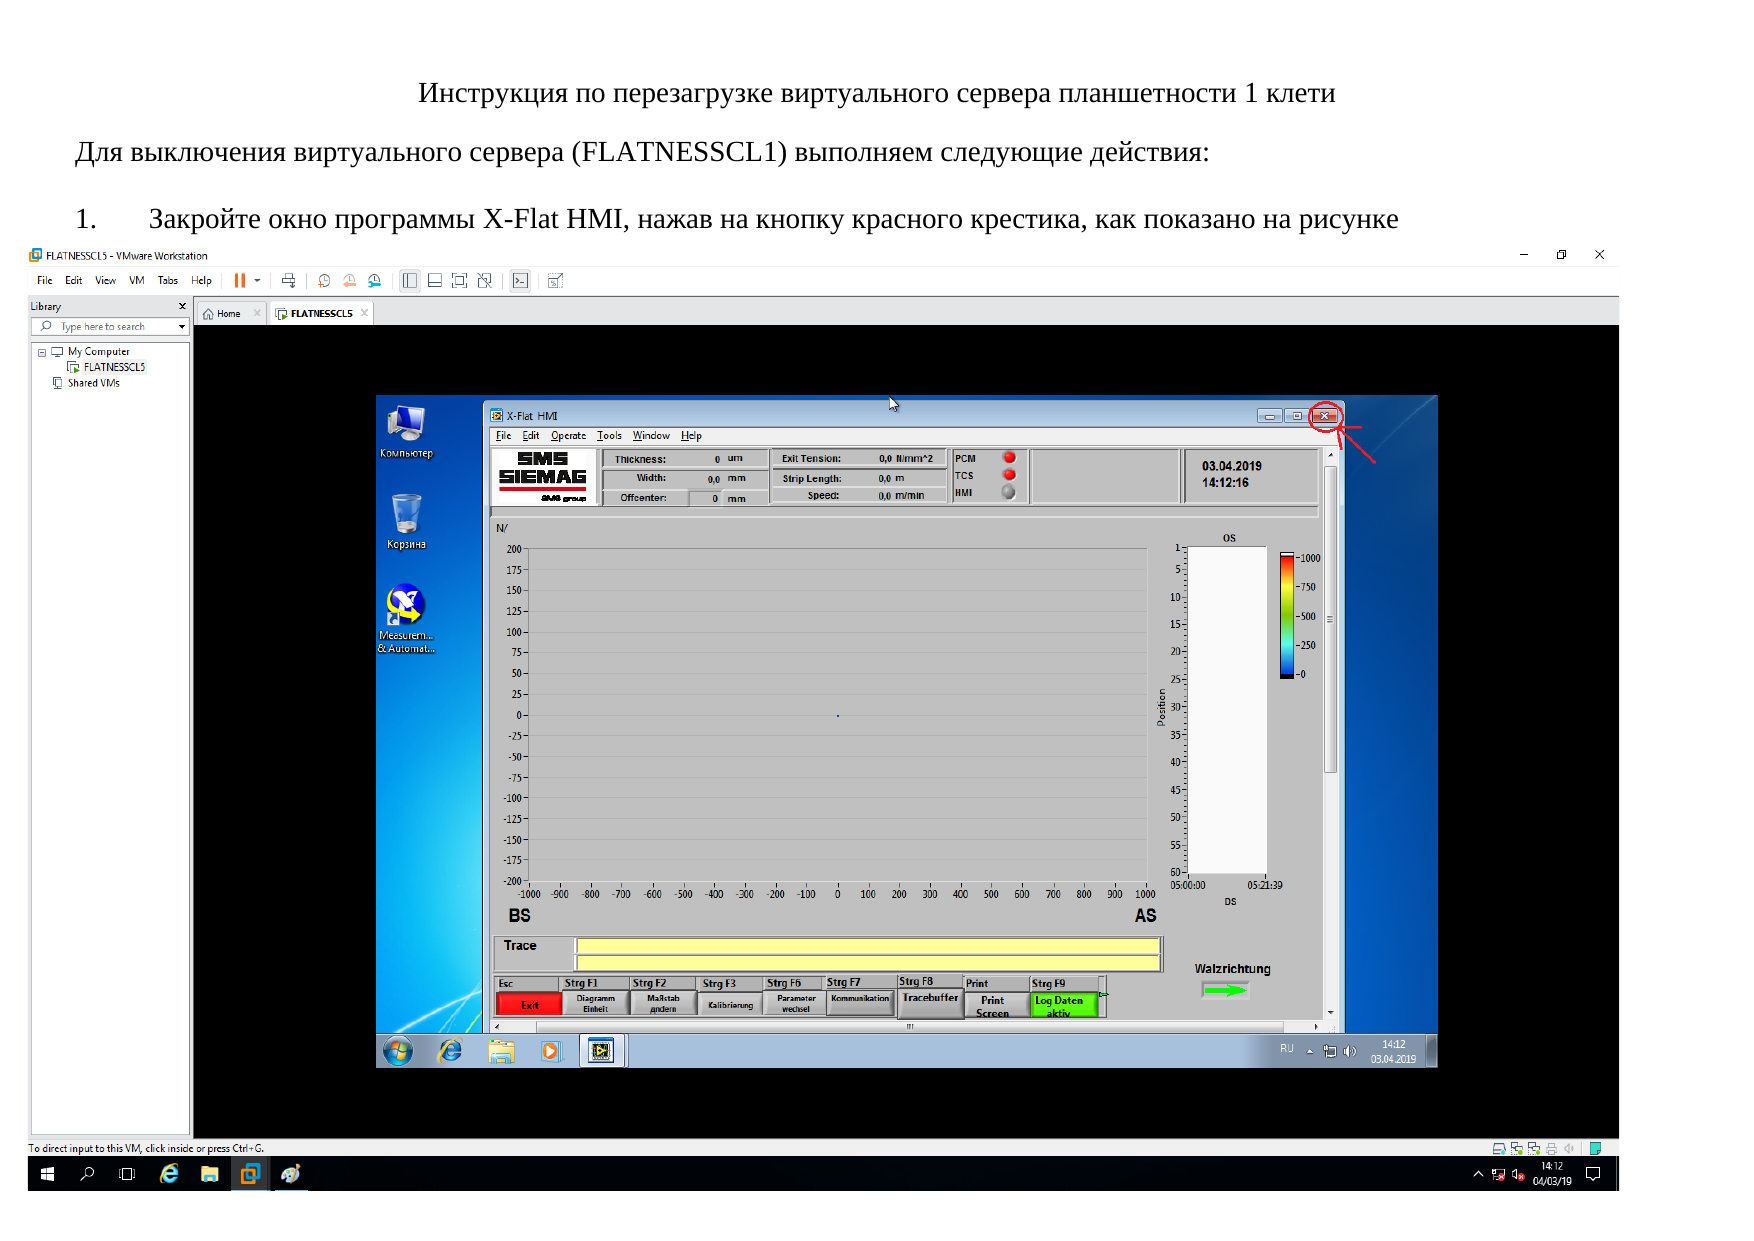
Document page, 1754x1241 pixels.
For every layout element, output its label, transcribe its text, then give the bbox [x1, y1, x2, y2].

list Для выключения виртуального сервера (FLATNESSCL1) выполняем следующие действия: [75, 134, 1679, 168]
picture [27, 245, 1620, 1191]
list Закройте окно программы X-Flat HMI, нажав на кнопку красного крестика, как показано на рисунке [75, 201, 1679, 235]
text Инструкция по перезагрузке виртуального сервера планшетности 1 клети [75, 75, 1679, 108]
